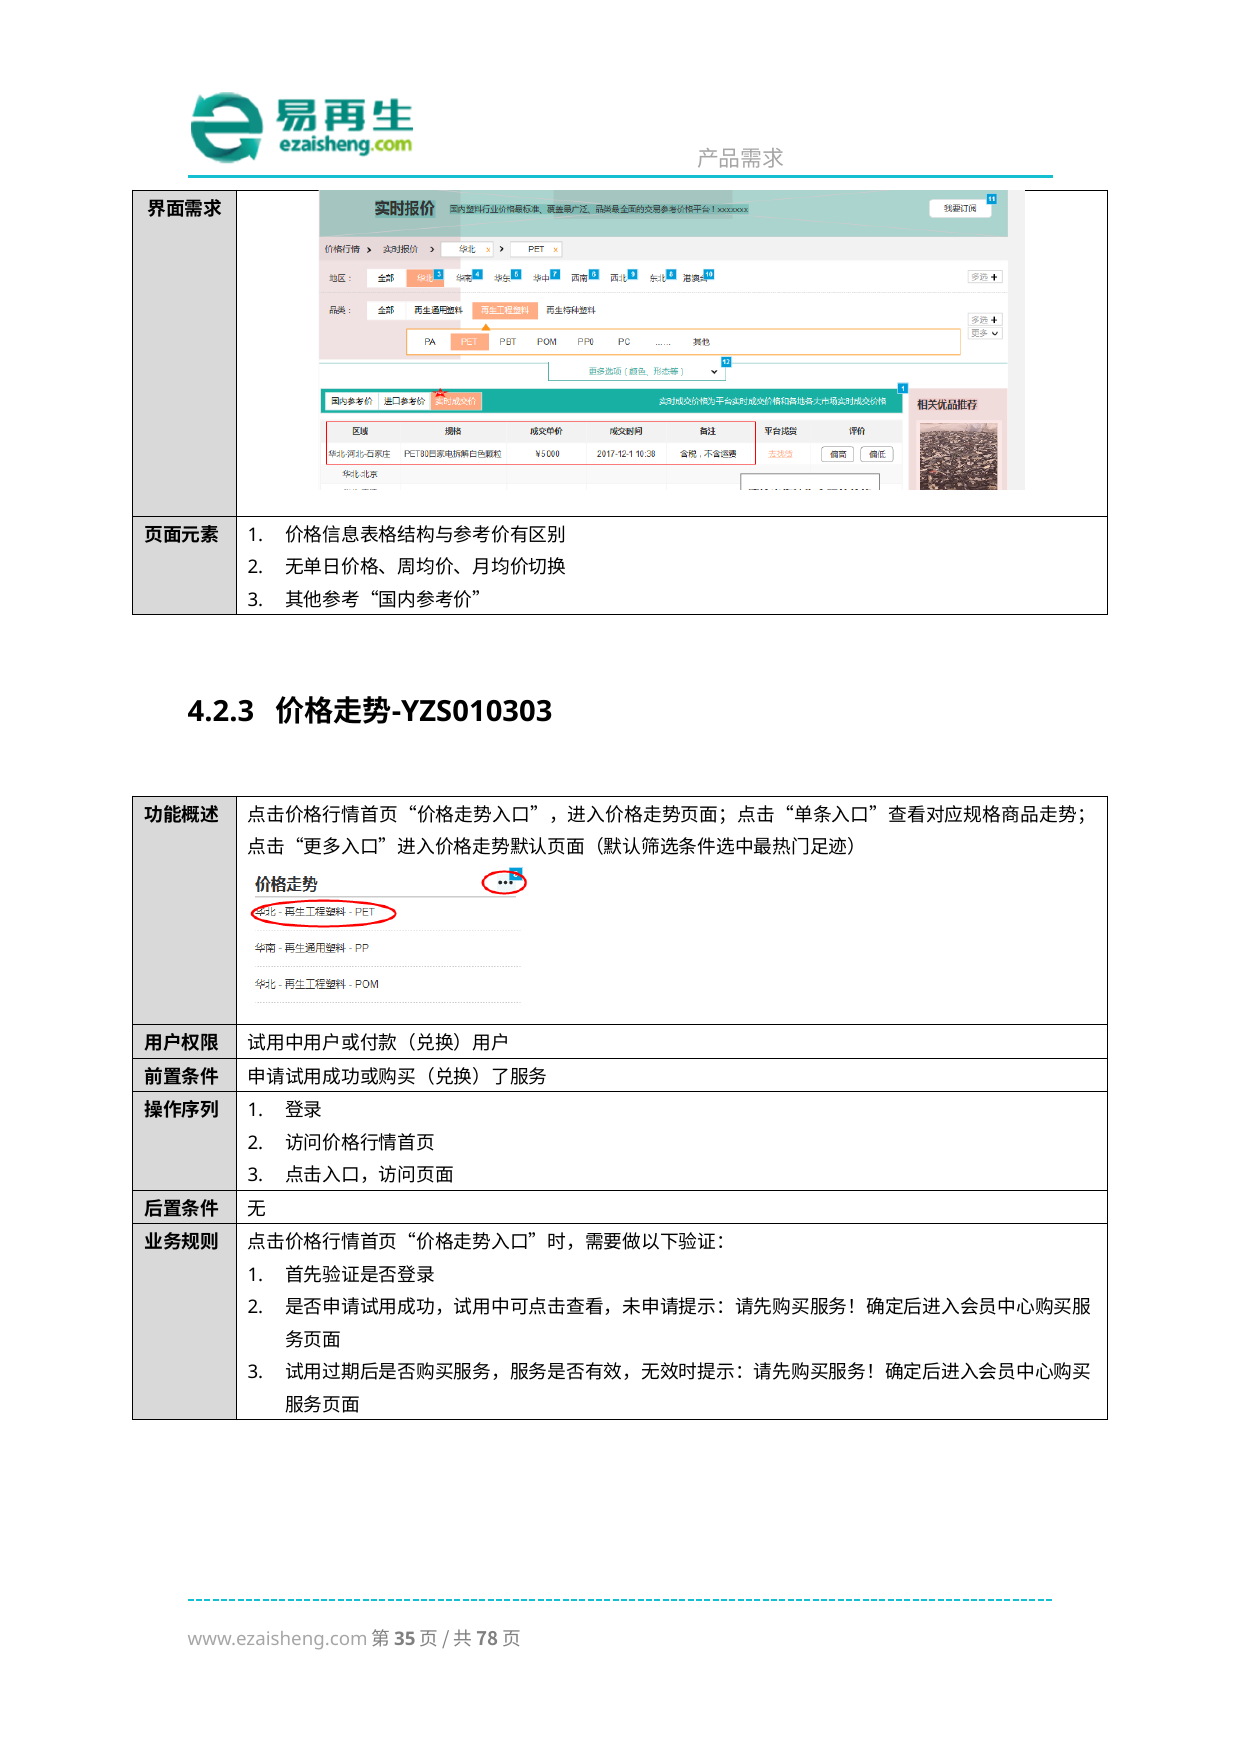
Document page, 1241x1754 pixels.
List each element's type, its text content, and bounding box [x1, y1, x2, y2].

table_cell 价格信息表格结构与参考价有区别 无单日价格、周均价、月均价切换 其他参考“国内参考价” [237, 517, 1107, 614]
table_cell [237, 191, 1107, 516]
table_cell 后置条件 [133, 1191, 236, 1223]
table_header 功能概述 [133, 797, 236, 1024]
picture [318, 190, 1025, 490]
table_cell 业务规则 [133, 1224, 236, 1419]
table_cell 界面需求 [133, 191, 236, 516]
table_cell 页面元素 [133, 517, 236, 614]
table_cell 前置条件 [133, 1059, 236, 1091]
subtitle 价格走势-YZS010303 [187, 677, 1053, 742]
picture [187, 88, 418, 167]
table_cell 试用中用户或付款（兑换）用户 [237, 1025, 1107, 1058]
picture [247, 861, 527, 1004]
table_cell 申请试用成功或购买（兑换）了服务 [237, 1059, 1107, 1091]
table_cell 点击价格行情首页“价格走势入口”时，需要做以下验证： 首先验证是否登录 是否申请试用成功，试用中可点击查看，未申请提示：请先购买服务！确定后进入会员中心购买服务页面 试用过期后是否购买服务，服务是否有效，无效时提示：请先购买服务！确定后进入会员中心购买服务页面 [237, 1224, 1107, 1419]
table_cell 操作序列 [133, 1092, 236, 1190]
table_cell 用户权限 [133, 1025, 236, 1058]
table_header 点击价格行情首页“价格走势入口”，进入价格走势页面；点击“单条入口”查看对应规格商品走势；点击“更多入口”进入价格走势默认页面（默认筛选条件选中最热门足迹） [237, 797, 1107, 1024]
table_cell 无 [237, 1191, 1107, 1223]
table_cell 登录 访问价格行情首页 点击入口，访问页面 [237, 1092, 1107, 1190]
